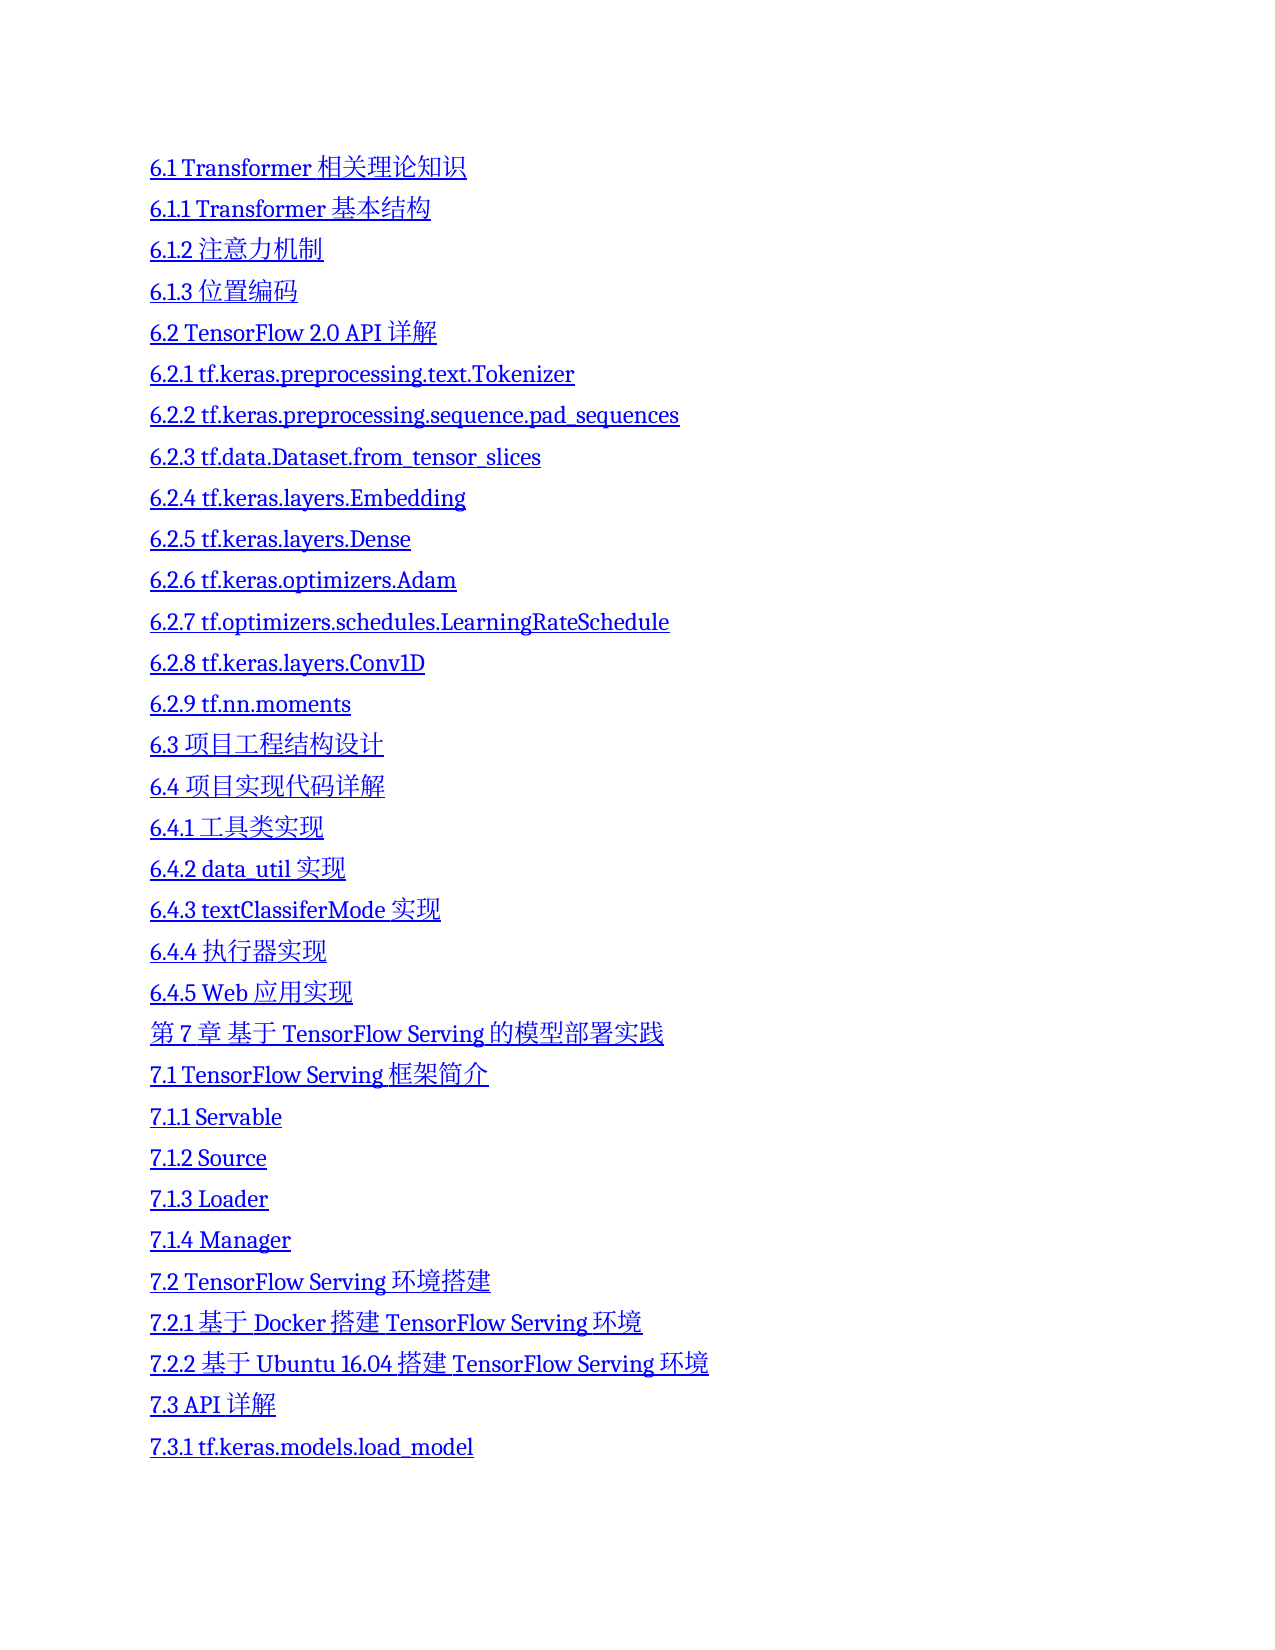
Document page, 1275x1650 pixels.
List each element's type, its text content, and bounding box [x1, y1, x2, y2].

text 7.1 TensorFlow Serving框架简介 [150, 1057, 1125, 1090]
text 7.2.1 基于Docker搭建TensorFlow Serving环境 [150, 1305, 1125, 1337]
text 6.2.3 tf.data.Dataset.from_tensor_slices [150, 439, 1125, 471]
text 6.4.1 工具类实现 [150, 810, 1125, 842]
text 6.2.5 tf.keras.layers.Dense [150, 521, 1125, 554]
text 6.2.9 tf.nn.moments [150, 686, 1125, 719]
text 6.2.8 tf.keras.layers.Conv1D [150, 645, 1125, 677]
text 6.1.2 注意力机制 [150, 232, 1125, 265]
text 6.3 项目工程结构设计 [150, 727, 1125, 760]
text 7.1.3 Loader [150, 1181, 1125, 1214]
text 6.2.4 tf.keras.layers.Embedding [150, 480, 1125, 512]
text 6.4.3 textClassiferMode实现 [150, 892, 1125, 925]
text 第7章 基于TensorFlow Serving的模型部署实践 [150, 1016, 1125, 1049]
text 7.2.2 基于Ubuntu 16.04搭建TensorFlow Serving环境 [150, 1346, 1125, 1379]
text 6.1 Transformer相关理论知识 [150, 150, 1125, 182]
text 6.2.7 tf.optimizers.schedules.LearningRateSchedule [150, 604, 1125, 636]
text 6.4.2 data_util实现 [150, 851, 1125, 884]
text 6.2 TensorFlow 2.0 API详解 [150, 315, 1125, 347]
text 6.2.1 tf.keras.preprocessing.text.Tokenizer [150, 356, 1125, 389]
text 6.4 项目实现代码详解 [150, 769, 1125, 801]
text 7.1.4 Manager [150, 1222, 1125, 1255]
text 7.1.1 Servable [150, 1099, 1125, 1131]
text 6.1.3 位置编码 [150, 274, 1125, 306]
text 6.4.4 执行器实现 [150, 934, 1125, 966]
text 7.3.1 tf.keras.models.load_model [150, 1429, 1125, 1461]
text 6.2.6 tf.keras.optimizers.Adam [150, 562, 1125, 595]
text 7.2 TensorFlow Serving环境搭建 [150, 1264, 1125, 1296]
text 6.1.1 Transformer基本结构 [150, 191, 1125, 224]
text 6.2.2 tf.keras.preprocessing.sequence.pad_sequences [150, 397, 1125, 430]
text 6.4.5 Web应用实现 [150, 975, 1125, 1007]
text 7.1.2 Source [150, 1140, 1125, 1172]
text 7.3 API详解 [150, 1387, 1125, 1420]
